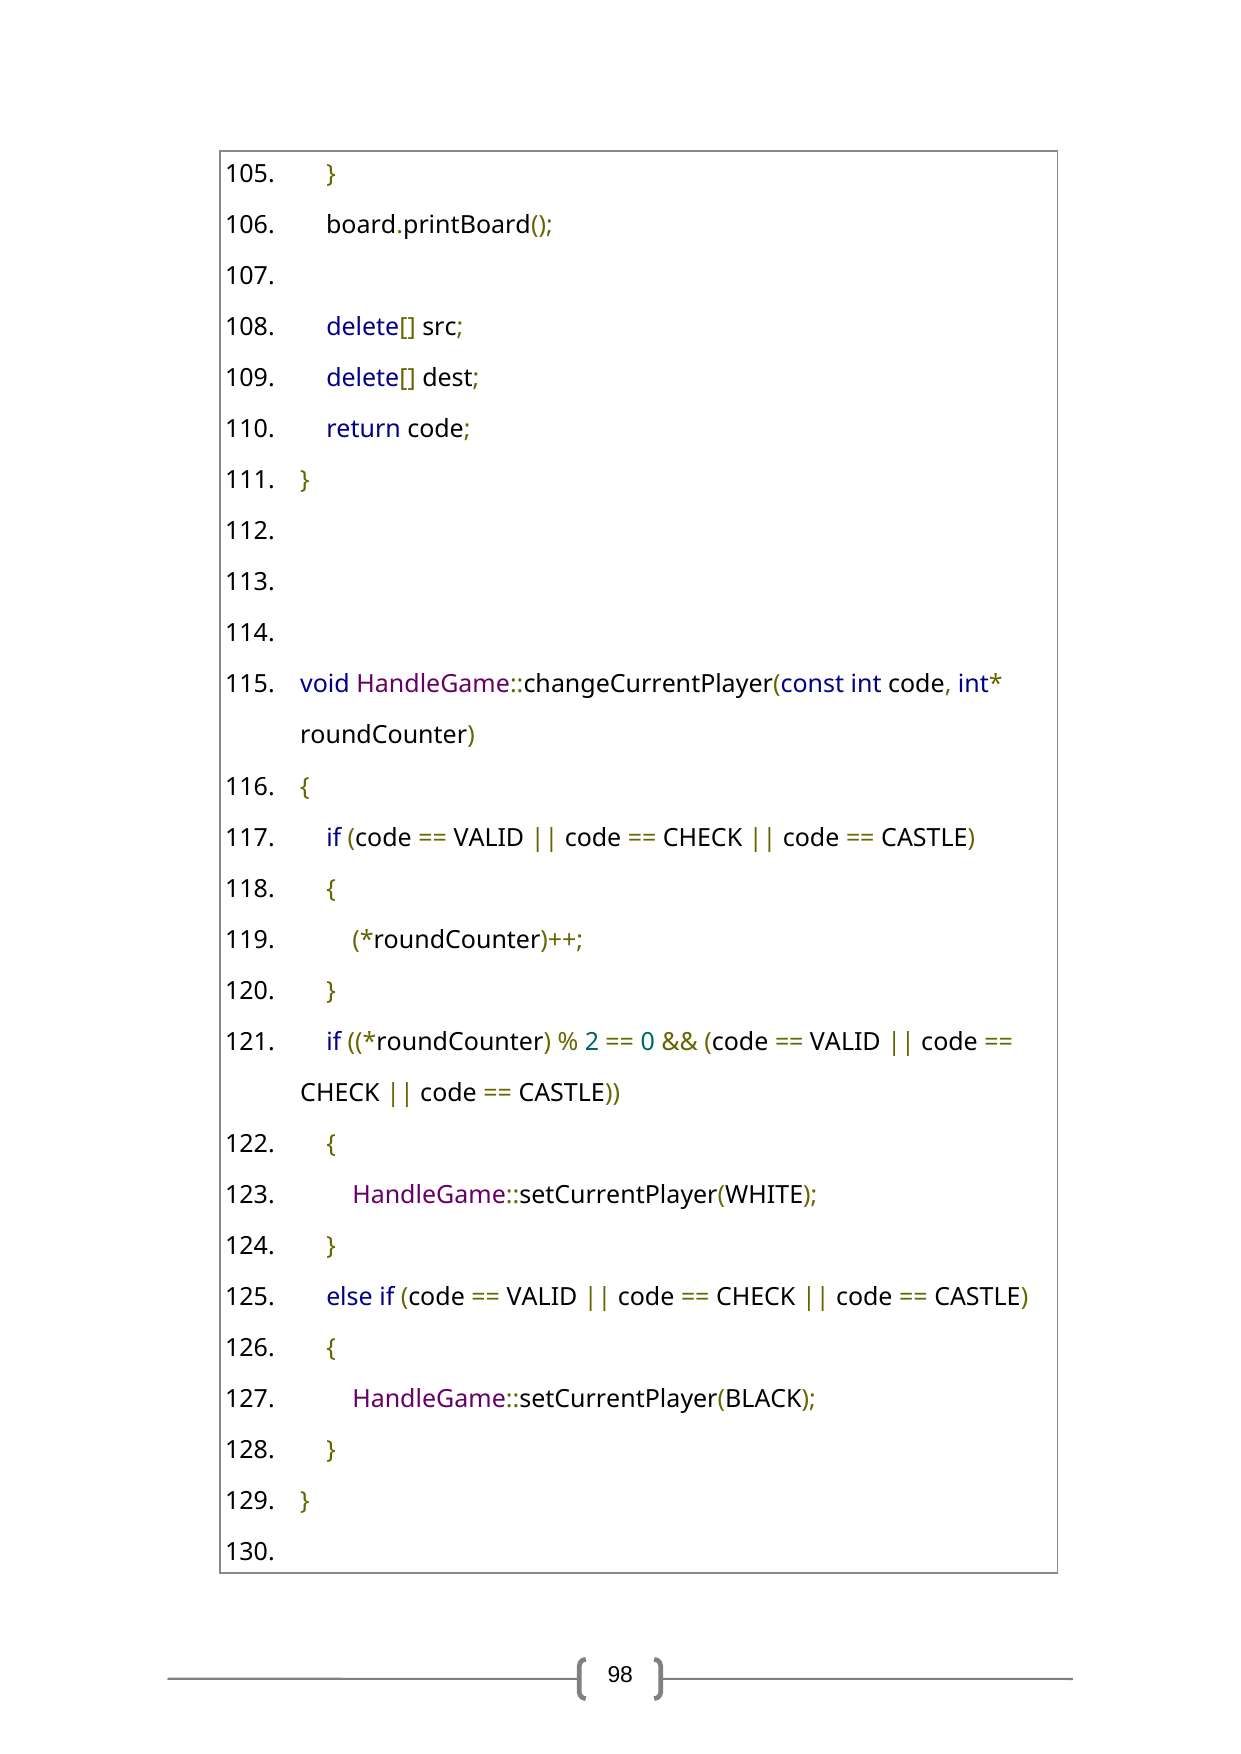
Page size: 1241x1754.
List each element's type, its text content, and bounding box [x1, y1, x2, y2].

list void HandleGame::changeCurrentPlayer(const int code, int* roundCounter) [221, 660, 1057, 751]
list } [221, 967, 1057, 1006]
list (*roundCounter)++; [221, 916, 1057, 955]
list if ((*roundCounter) % 2 == 0 && (code == VALID || code == CHECK || code == CASTLE)) [221, 1018, 1057, 1108]
list if (code == VALID || code == CHECK || code == CASTLE) [221, 813, 1057, 853]
list } [221, 152, 1057, 190]
list HandleGame::setCurrentPlayer(BLACK); [221, 1375, 1057, 1415]
list HandleGame::setCurrentPlayer(WHITE); [221, 1171, 1057, 1211]
list { [221, 1120, 1057, 1159]
list } [221, 456, 1057, 496]
list { [221, 1324, 1057, 1364]
list return code; [221, 405, 1057, 445]
list board.printBoard(); [221, 201, 1057, 241]
list delete[] dest; [221, 354, 1057, 394]
list else if (code == VALID || code == CHECK || code == CASTLE) [221, 1273, 1057, 1313]
list } [221, 1477, 1057, 1517]
list { [221, 864, 1057, 904]
list } [221, 1426, 1057, 1466]
list delete[] src; [221, 303, 1057, 343]
list { [221, 762, 1057, 802]
list } [221, 1222, 1057, 1262]
